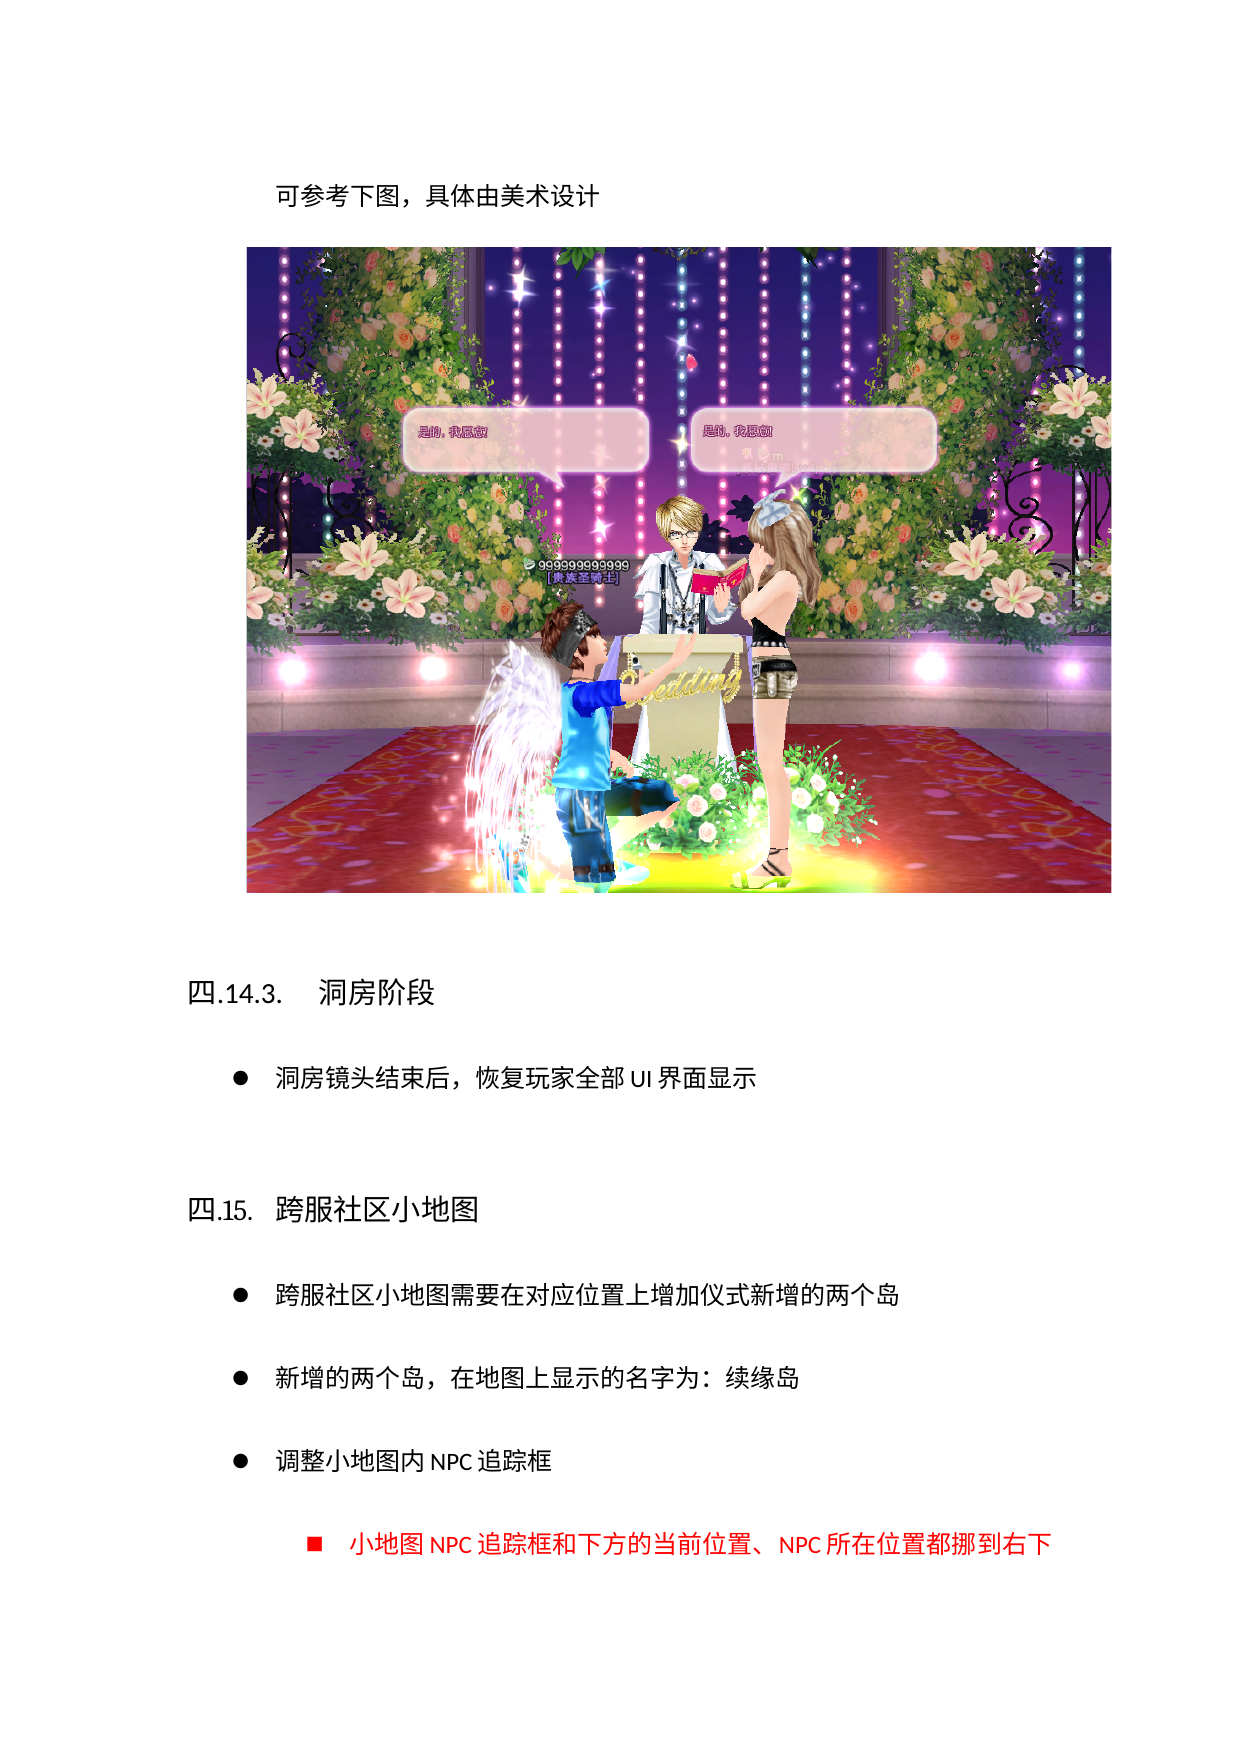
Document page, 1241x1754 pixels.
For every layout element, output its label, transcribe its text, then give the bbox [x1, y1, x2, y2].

text 跨服社区小地图 [187, 1175, 1053, 1240]
text 洞房阶段 [187, 958, 1053, 1023]
list 洞房镜头结束后，恢复玩家全部UI界面显示 [231, 1044, 1053, 1109]
list 新增的两个岛，在地图上显示的名字为：续缘岛 [231, 1344, 1053, 1409]
list 跨服社区小地图需要在对应位置上增加仪式新增的两个岛 [231, 1261, 1053, 1326]
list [305, 1511, 1053, 1576]
picture [246, 247, 1112, 893]
list 调整小地图内NPC追踪框 [231, 1427, 1053, 1492]
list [231, 162, 1053, 227]
